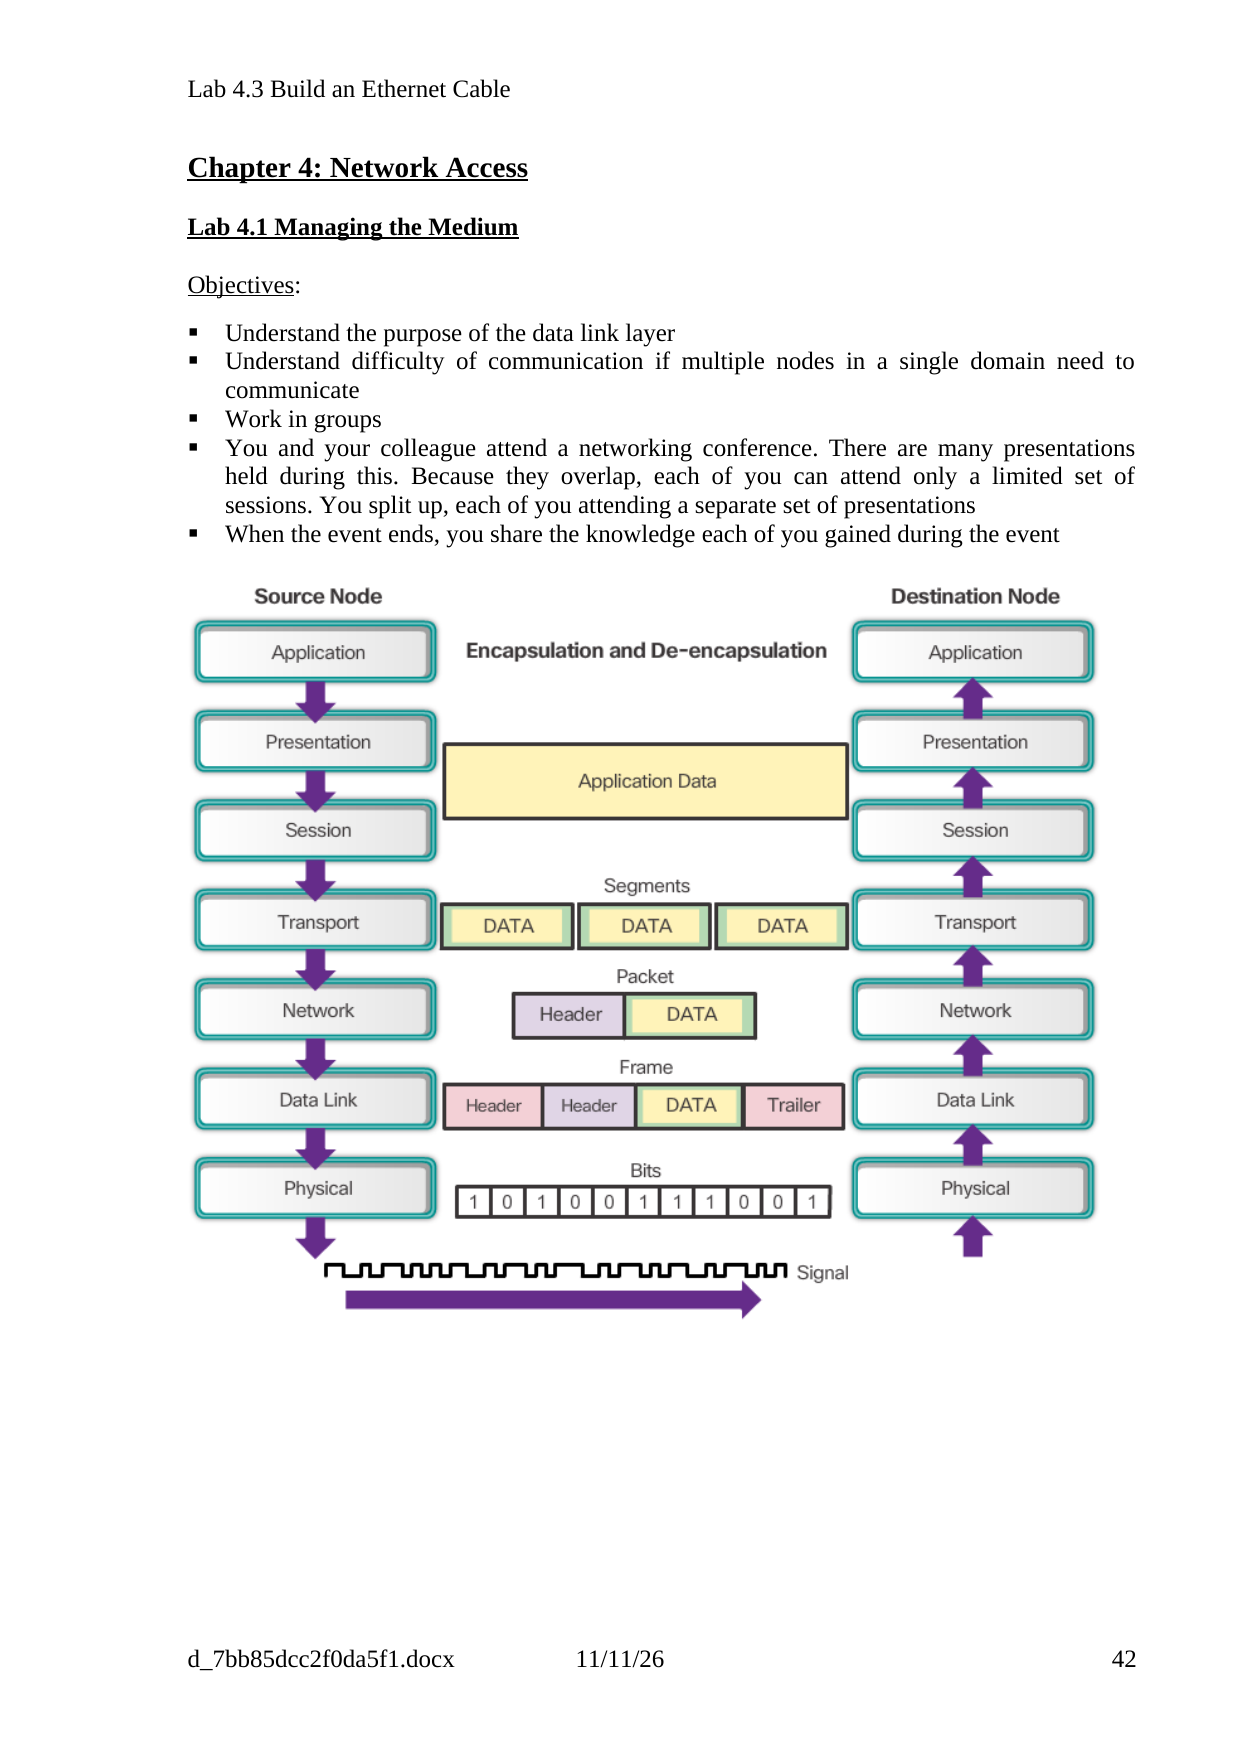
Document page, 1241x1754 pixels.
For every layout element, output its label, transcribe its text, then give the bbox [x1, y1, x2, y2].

subtitle Chapter 4: Network Access [187, 150, 1137, 183]
text Objectives: [187, 270, 1137, 298]
list Understand difficulty of communication if multiple nodes in a single domain need to communicate [187, 346, 1137, 404]
list Understand the purpose of the data link layer [187, 318, 1137, 346]
picture [187, 576, 1106, 1321]
subtitle Lab 4.1 Managing the Medium [187, 212, 1137, 241]
list Work in groups [187, 404, 1137, 433]
list You and your colleague attend a networking conference. There are many presentations held during this. Because they overlap, each of you can attend only a limited set of sessions. You split up, each of you attending a separate set of presentations [187, 433, 1137, 519]
list When the event ends, you share the knowledge each of you gained during the event [187, 519, 1137, 548]
